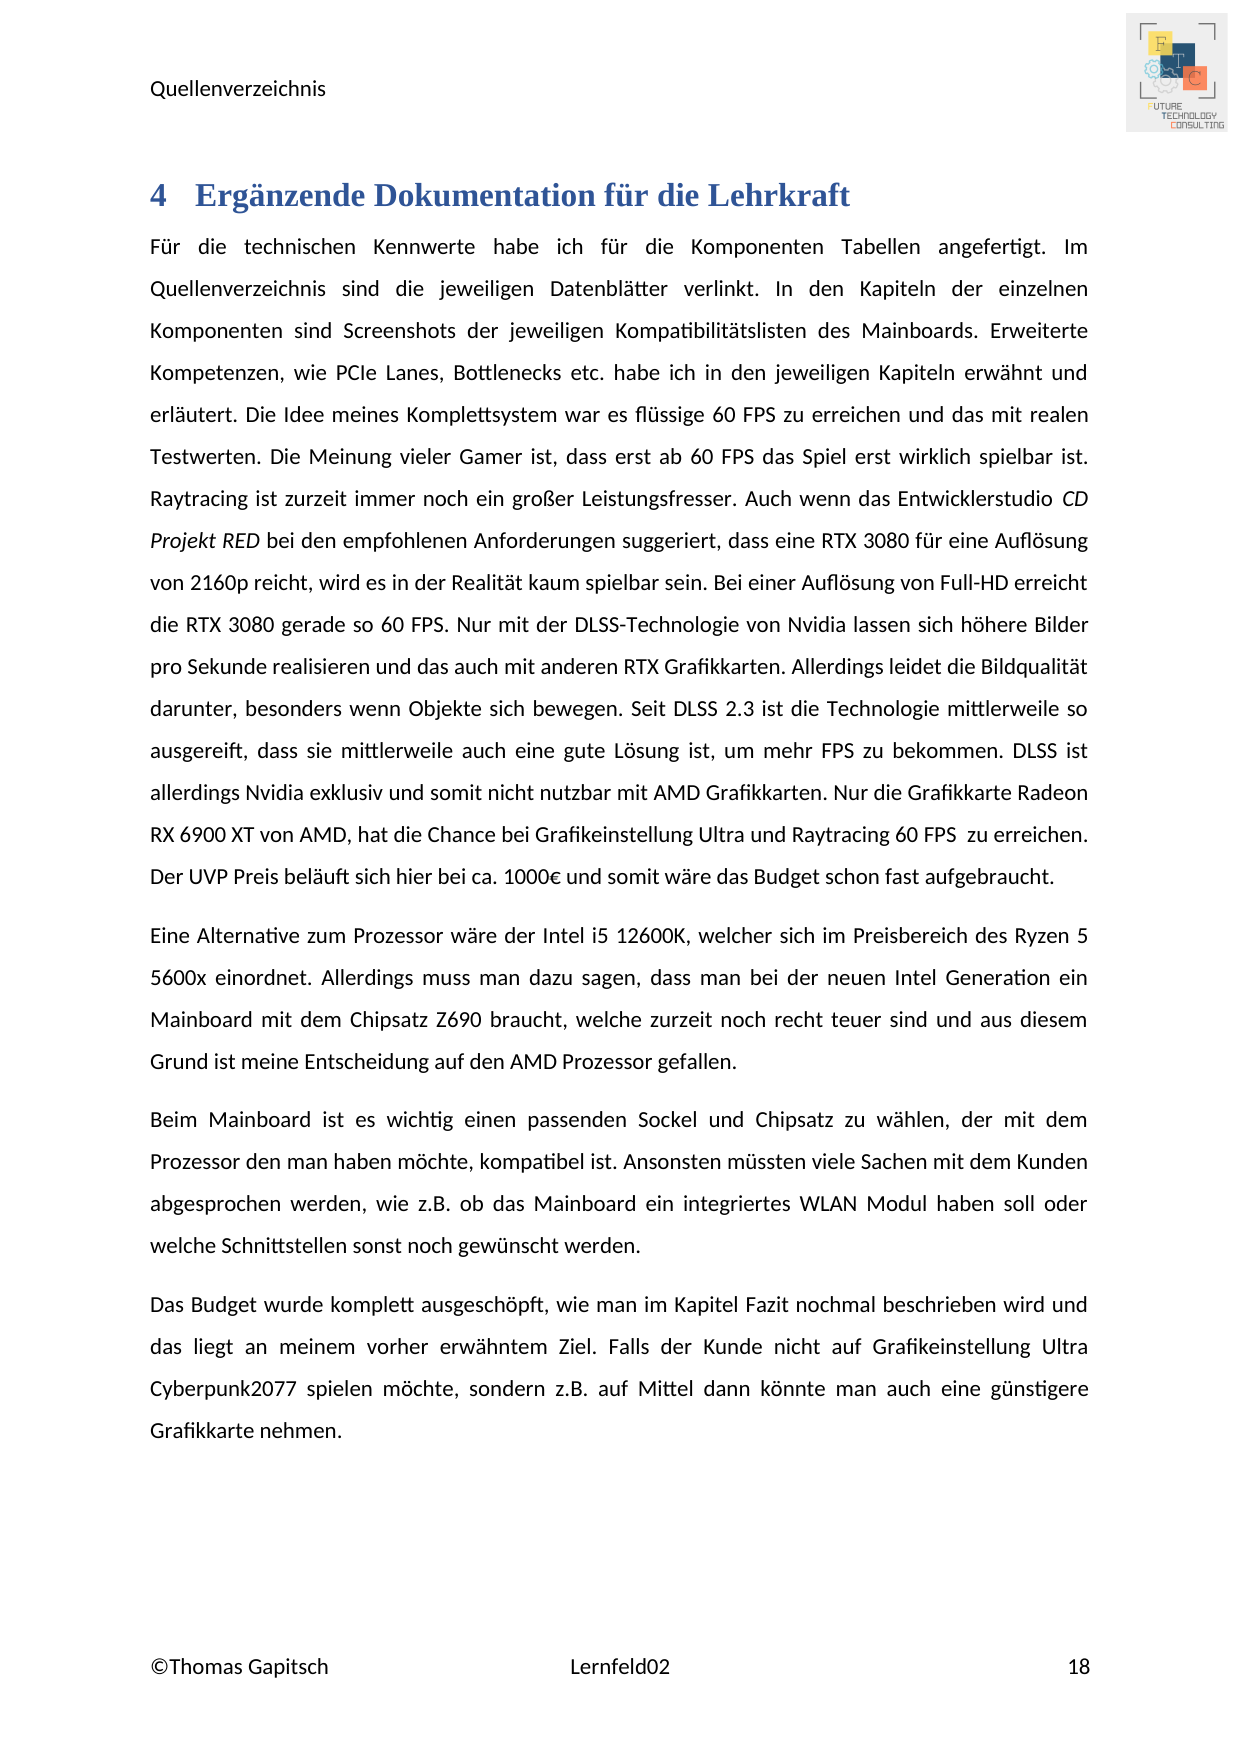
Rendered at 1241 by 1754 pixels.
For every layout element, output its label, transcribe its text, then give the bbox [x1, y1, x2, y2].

text Für die technischen Kennwerte habe ich für die Komponenten Tabellen angefertigt. Im Quellenverzeichnis sind die jeweiligen Datenblätter verlinkt. In den Kapiteln der einzelnen Komponenten sind Screenshots der jeweiligen Kompatibilitätslisten des Mainboards. Erweiterte Kompetenzen, wie PCIe Lanes, Bottlenecks etc. habe ich in den jeweiligen Kapiteln erwähnt und erläutert. Die Idee meines Komplettsystem war es flüssige 60 FPS zu erreichen und das mit realen Testwerten. Die Meinung vieler Gamer ist, dass erst ab 60 FPS das Spiel erst wirklich spielbar ist. Raytracing ist zurzeit immer noch ein großer Leistungsfresser. Auch wenn das Entwicklerstudio CD Projekt RED bei den empfohlenen Anforderungen suggeriert, dass eine RTX 3080 für eine Auflösung von 2160p reicht, wird es in der Realität kaum spielbar sein. Bei einer Auflösung von Full-HD erreicht die RTX 3080 gerade so 60 FPS. Nur mit der DLSS-Technologie von Nvidia lassen sich höhere Bilder pro Sekunde realisieren und das auch mit anderen RTX Grafikkarten. Allerdings leidet die Bildqualität darunter, besonders wenn Objekte sich bewegen. Seit DLSS 2.3 ist die Technologie mittlerweile so ausgereift, dass sie mittlerweile auch eine gute Lösung ist, um mehr FPS zu bekommen. DLSS ist allerdings Nvidia exklusiv und somit nicht nutzbar mit AMD Grafikkarten. Nur die Grafikkarte Radeon RX 6900 XT von AMD, hat die Chance bei Grafikeinstellung Ultra und Raytracing 60 FPS zu erreichen. Der UVP Preis beläuft sich hier bei ca. 1000€ und somit wäre das Budget schon fast aufgebraucht. [150, 232, 1090, 890]
text Beim Mainboard ist es wichtig einen passenden Sockel und Chipsatz zu wählen, der mit dem Prozessor den man haben möchte, kompatibel ist. Ansonsten müssten viele Sachen mit dem Kunden abgesprochen werden, wie z.B. ob das Mainboard ein integriertes WLAN Modul haben soll oder welche Schnittstellen sonst noch gewünscht werden. [150, 1105, 1090, 1259]
picture [1126, 13, 1228, 132]
text Das Budget wurde komplett ausgeschöpft, wie man im Kapitel Fazit nochmal beschrieben wird und das liegt an meinem vorher erwähntem Ziel. Falls der Kunde nicht auf Grafikeinstellung Ultra Cyberpunk2077 spielen möchte, sondern z.B. auf Mittel dann könnte man auch eine günstigere Grafikkarte nehmen. [150, 1290, 1090, 1444]
subtitle Ergänzende Dokumentation für die Lehrkraft [150, 175, 1090, 213]
text Eine Alternative zum Prozessor wäre der Intel i5 12600K, welcher sich im Preisbereich des Ryzen 5 5600x einordnet. Allerdings muss man dazu sagen, dass man bei der neuen Intel Generation ein Mainboard mit dem Chipsatz Z690 braucht, welche zurzeit noch recht teuer sind und aus diesem Grund ist meine Entscheidung auf den AMD Prozessor gefallen. [150, 921, 1090, 1075]
